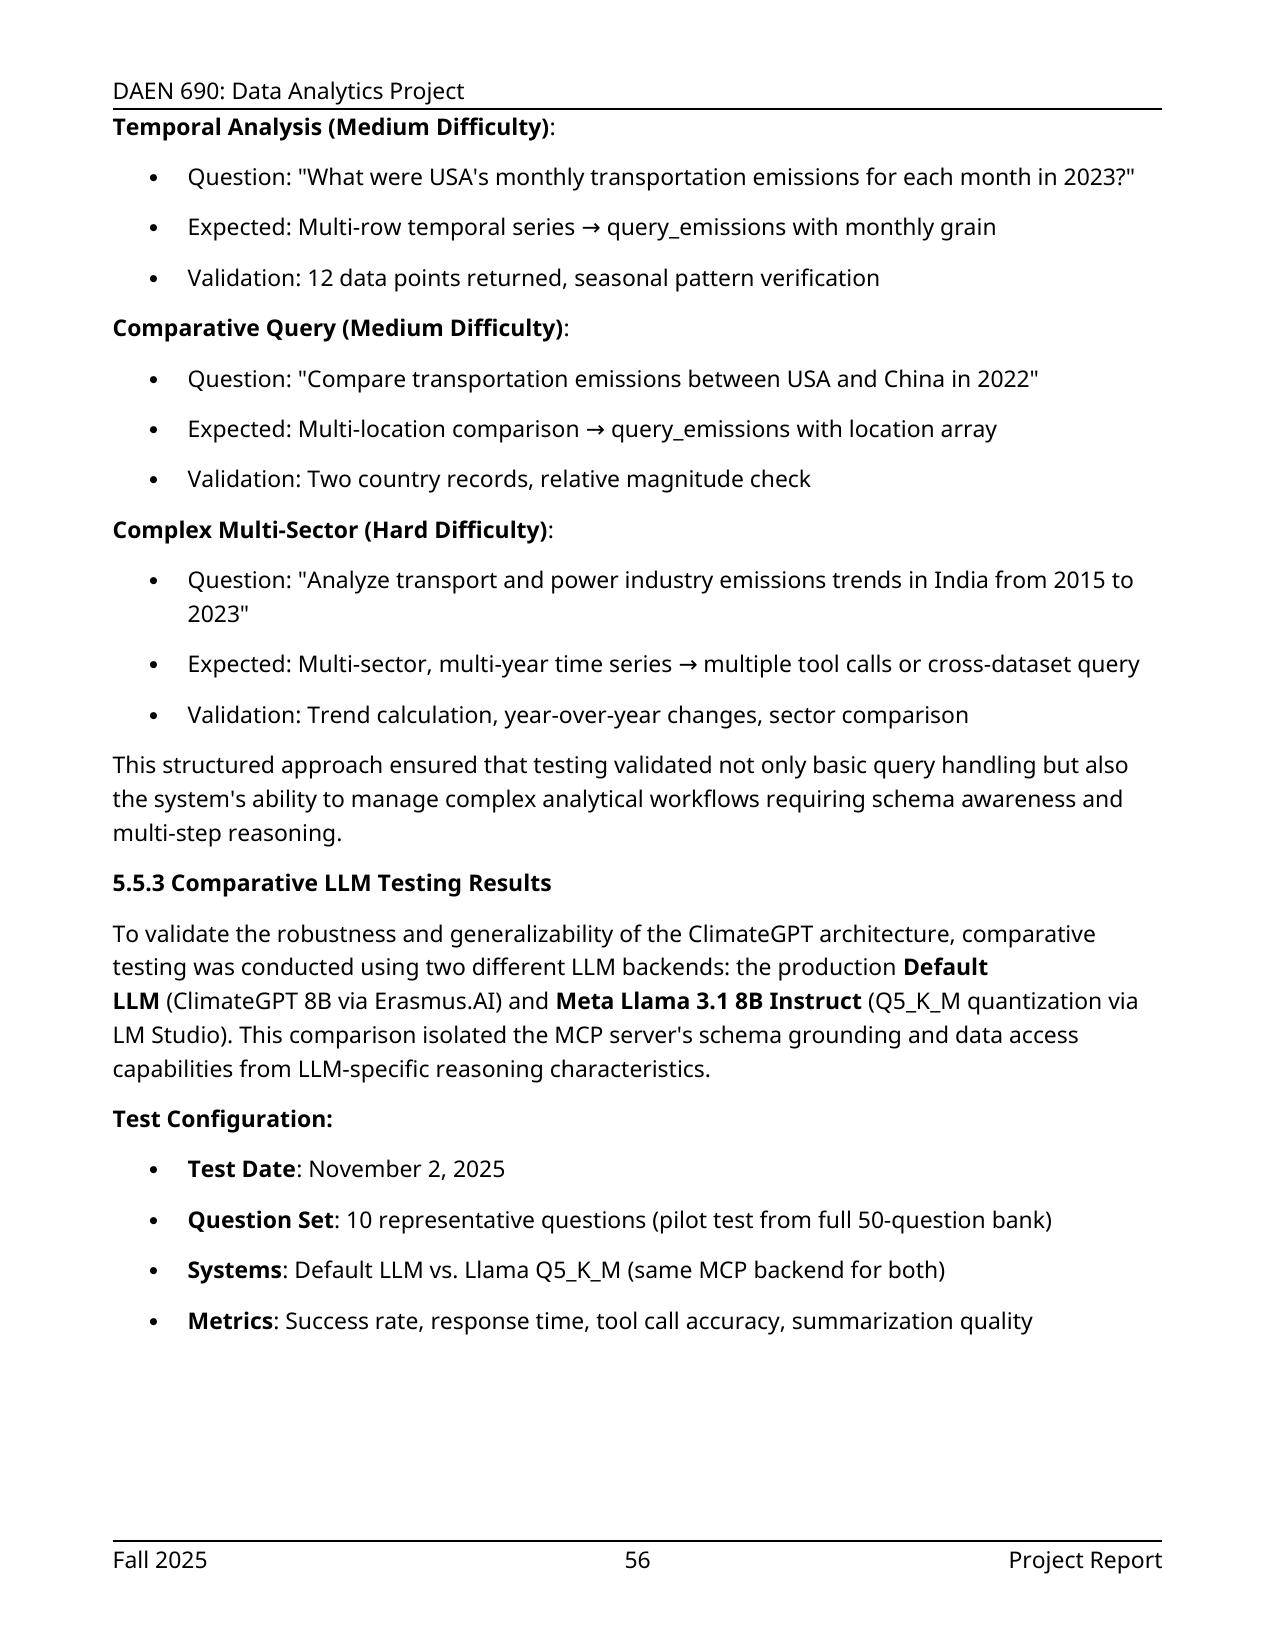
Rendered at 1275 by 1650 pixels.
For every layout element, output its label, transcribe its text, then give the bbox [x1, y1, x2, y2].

list Question: "What were USA's monthly transportation emissions for each month in 2023?" [150, 161, 1162, 192]
list Question: "Analyze transport and power industry emissions trends in India from 2015 to 2023" [150, 564, 1162, 629]
list Expected: Multi-location comparison → query_emissions with location array [150, 413, 1162, 444]
text To validate the robustness and generalizability of the ClimateGPT architecture, comparative testing was conducted using two different LLM backends: the production Default LLM (ClimateGPT 8B via Erasmus.AI) and Meta Llama 3.1 8B Instruct (Q5_K_M quantization via LM Studio). This comparison isolated the MCP server's schema grounding and data access capabilities from LLM-specific reasoning characteristics. [112, 917, 1162, 1084]
list Question: "Compare transportation emissions between USA and China in 2022" [150, 362, 1162, 394]
text 5.5.3 Comparative LLM Testing Results [112, 867, 1162, 898]
list Systems: Default LLM vs. Llama Q5_K_M (same MCP backend for both) [150, 1254, 1162, 1285]
text Temporal Analysis (Medium Difficulty): [112, 110, 1162, 142]
text Test Configuration: [112, 1103, 1162, 1134]
text Complex Multi-Sector (Hard Difficulty): [112, 514, 1162, 545]
list Validation: Trend calculation, year-over-year changes, sector comparison [150, 699, 1162, 730]
text Comparative Query (Medium Difficulty): [112, 312, 1162, 343]
list Validation: Two country records, relative magnitude check [150, 463, 1162, 494]
list Expected: Multi-sector, multi-year time series → multiple tool calls or cross-dataset query [150, 648, 1162, 679]
list Expected: Multi-row temporal series → query_emissions with monthly grain [150, 211, 1162, 242]
list Metrics: Success rate, response time, tool call accuracy, summarization quality [150, 1304, 1162, 1336]
list Question Set: 10 representative questions (pilot test from full 50-question bank) [150, 1204, 1162, 1235]
list Validation: 12 data points returned, seasonal pattern verification [150, 262, 1162, 293]
text This structured approach ensured that testing validated not only basic query handling but also the system's ability to manage complex analytical workflows requiring schema awareness and multi-step reasoning. [112, 749, 1162, 848]
list Test Date: November 2, 2025 [150, 1153, 1162, 1184]
